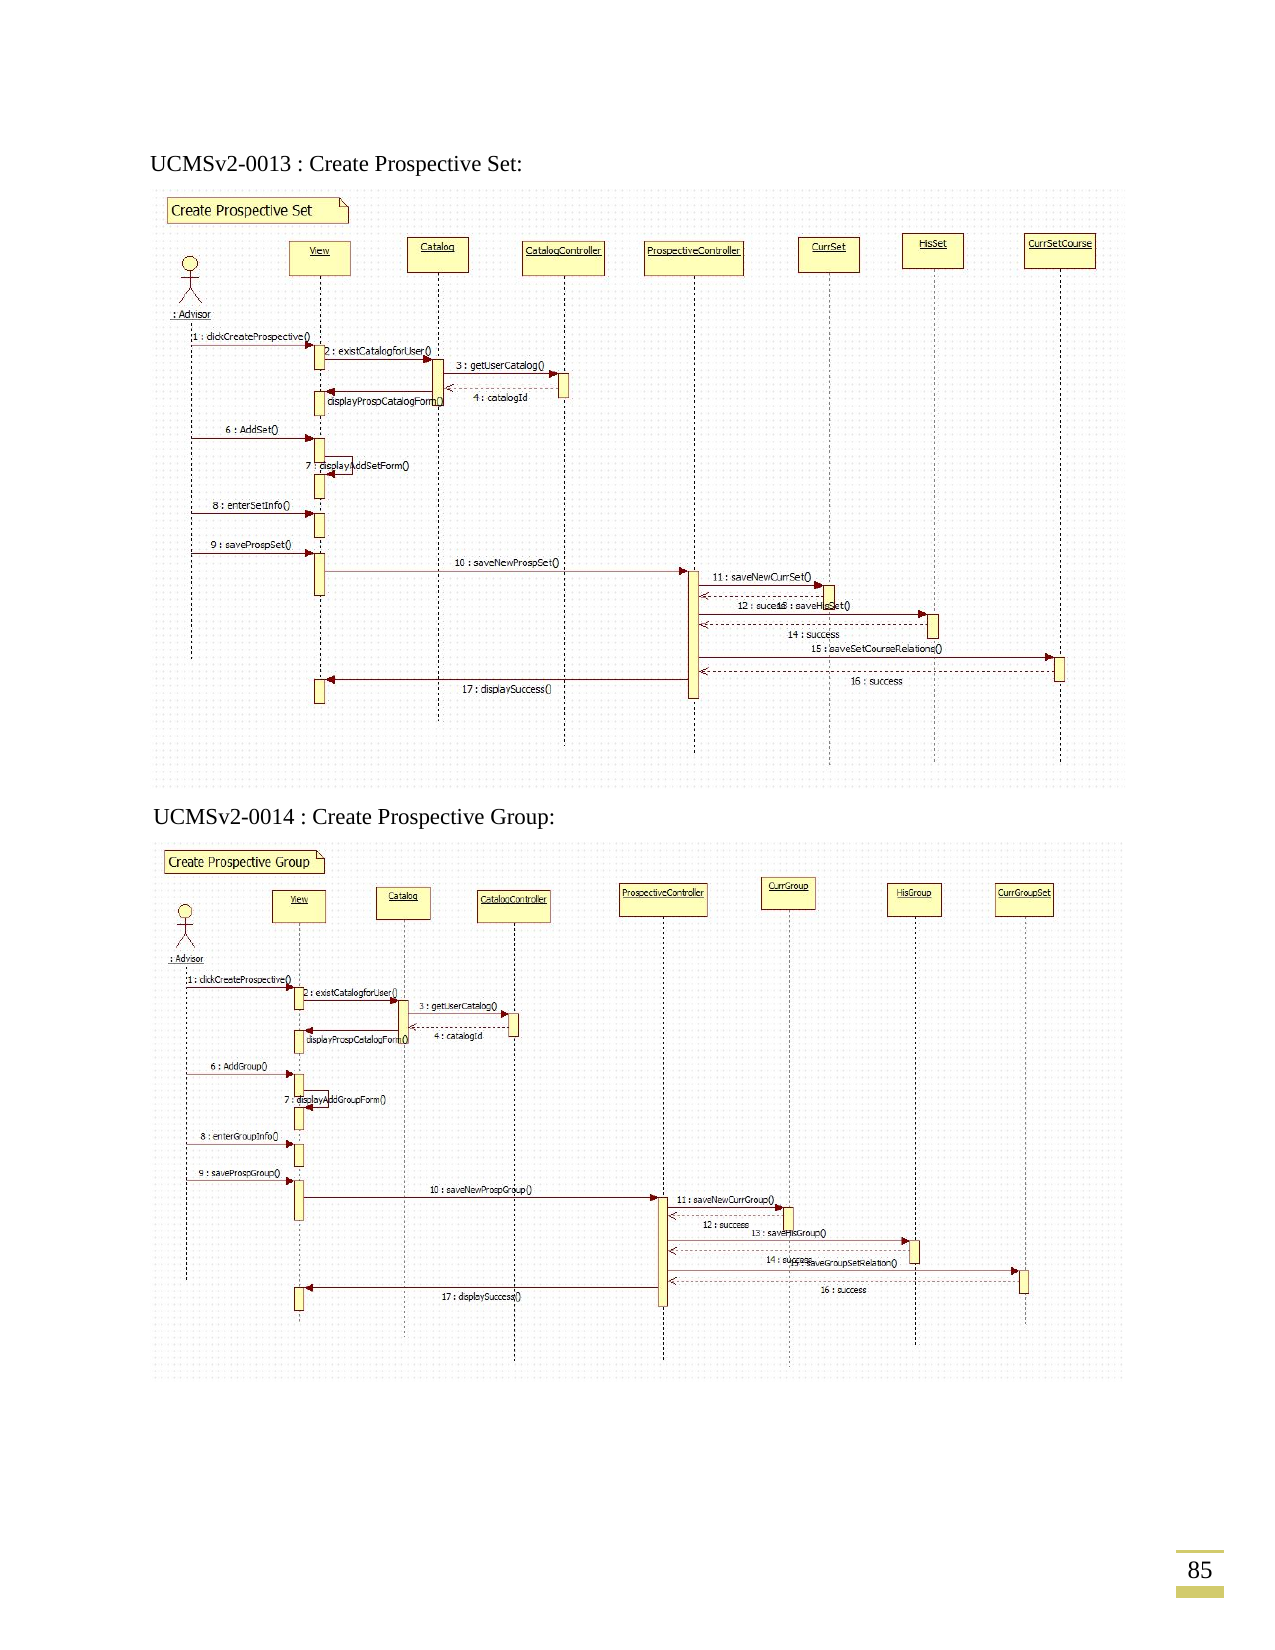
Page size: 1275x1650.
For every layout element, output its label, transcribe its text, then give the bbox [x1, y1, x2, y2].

text UCMSv2-0014 : Create Prospective Group: [153, 803, 1125, 829]
text UCMSv2-0013 : Create Prospective Set: [150, 150, 1125, 176]
picture [150, 842, 1126, 1382]
picture [150, 189, 1125, 789]
